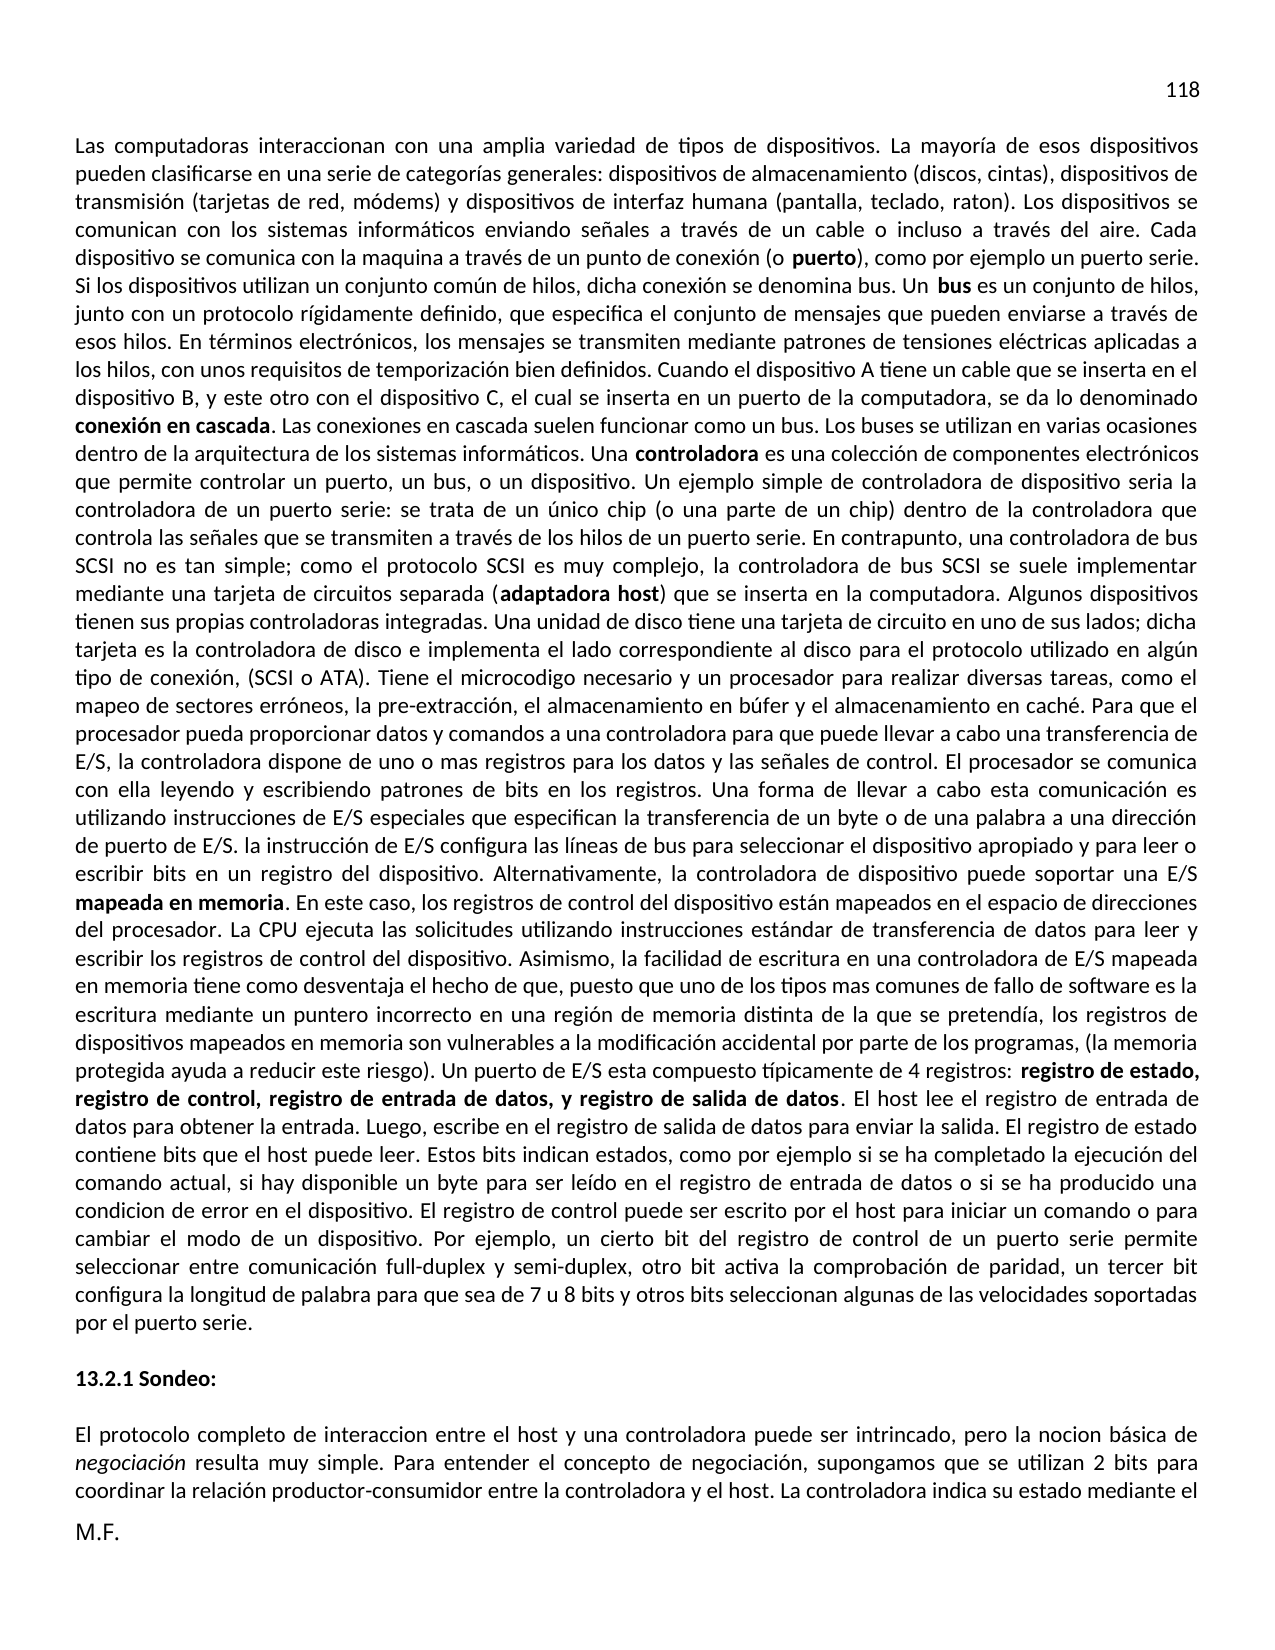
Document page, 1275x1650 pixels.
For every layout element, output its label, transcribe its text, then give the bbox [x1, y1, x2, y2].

text 13.2.1 Sondeo: [75, 1364, 1200, 1392]
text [75, 1420, 1200, 1504]
text Las computadoras interaccionan con una amplia variedad de tipos de dispositivos. La mayoría de esos dispositivos pueden clasificarse en una serie de categorías generales: dispositivos de almacenamiento (discos, cintas), dispositivos de transmisión (tarjetas de red, módems) y dispositivos de interfaz humana (pantalla, teclado, raton). Los dispositivos se comunican con los sistemas informáticos enviando señales a través de un cable o incluso a través del aire. Cada dispositivo se comunica con la maquina a través de un punto de conexión (o puerto), como por ejemplo un puerto serie. Si los dispositivos utilizan un conjunto común de hilos, dicha conexión se denomina bus. Un bus es un conjunto de hilos, junto con un protocolo rígidamente definido, que especifica el conjunto de mensajes que pueden enviarse a través de esos hilos. En términos electrónicos, los mensajes se transmiten mediante patrones de tensiones eléctricas aplicadas a los hilos, con unos requisitos de temporización bien definidos. Cuando el dispositivo A tiene un cable que se inserta en el dispositivo B, y este otro con el dispositivo C, el cual se inserta en un puerto de la computadora, se da lo denominado conexión en cascada. Las conexiones en cascada suelen funcionar como un bus. Los buses se utilizan en varias ocasiones dentro de la arquitectura de los sistemas informáticos. Una controladora es una colección de componentes electrónicos que permite controlar un puerto, un bus, o un dispositivo. Un ejemplo simple de controladora de dispositivo seria la controladora de un puerto serie: se trata de un único chip (o una parte de un chip) dentro de la controladora que controla las señales que se transmiten a través de los hilos de un puerto serie. En contrapunto, una controladora de bus SCSI no es tan simple; como el protocolo SCSI es muy complejo, la controladora de bus SCSI se suele implementar mediante una tarjeta de circuitos separada (adaptadora host) que se inserta en la computadora. Algunos dispositivos tienen sus propias controladoras integradas. Una unidad de disco tiene una tarjeta de circuito en uno de sus lados; dicha tarjeta es la controladora de disco e implementa el lado correspondiente al disco para el protocolo utilizado en algún tipo de conexión, (SCSI o ATA). Tiene el microcodigo necesario y un procesador para realizar diversas tareas, como el mapeo de sectores erróneos, la pre-extracción, el almacenamiento en búfer y el almacenamiento en caché. Para que el procesador pueda proporcionar datos y comandos a una controladora para que puede llevar a cabo una transferencia de E/S, la controladora dispone de uno o mas registros para los datos y las señales de control. El procesador se comunica con ella leyendo y escribiendo patrones de bits en los registros. Una forma de llevar a cabo esta comunicación es utilizando instrucciones de E/S especiales que especifican la transferencia de un byte o de una palabra a una dirección de puerto de E/S. la instrucción de E/S configura las líneas de bus para seleccionar el dispositivo apropiado y para leer o escribir bits en un registro del dispositivo. Alternativamente, la controladora de dispositivo puede soportar una E/S mapeada en memoria. En este caso, los registros de control del dispositivo están mapeados en el espacio de direcciones del procesador. La CPU ejecuta las solicitudes utilizando instrucciones estándar de transferencia de datos para leer y escribir los registros de control del dispositivo. Asimismo, la facilidad de escritura en una controladora de E/S mapeada en memoria tiene como desventaja el hecho de que, puesto que uno de los tipos mas comunes de fallo de software es la escritura mediante un puntero incorrecto en una región de memoria distinta de la que se pretendía, los registros de dispositivos mapeados en memoria son vulnerables a la modificación accidental por parte de los programas, (la memoria protegida ayuda a reducir este riesgo). Un puerto de E/S esta compuesto típicamente de 4 registros: registro de estado, registro de control, registro de entrada de datos, y registro de salida de datos. El host lee el registro de entrada de datos para obtener la entrada. Luego, escribe en el registro de salida de datos para enviar la salida. El registro de estado contiene bits que el host puede leer. Estos bits indican estados, como por ejemplo si se ha completado la ejecución del comando actual, si hay disponible un byte para ser leído en el registro de entrada de datos o si se ha producido una condicion de error en el dispositivo. El registro de control puede ser escrito por el host para iniciar un comando o para cambiar el modo de un dispositivo. Por ejemplo, un cierto bit del registro de control de un puerto serie permite seleccionar entre comunicación full-duplex y semi-duplex, otro bit activa la comprobación de paridad, un tercer bit configura la longitud de palabra para que sea de 7 u 8 bits y otros bits seleccionan algunas de las velocidades soportadas por el puerto serie. [75, 131, 1200, 1336]
